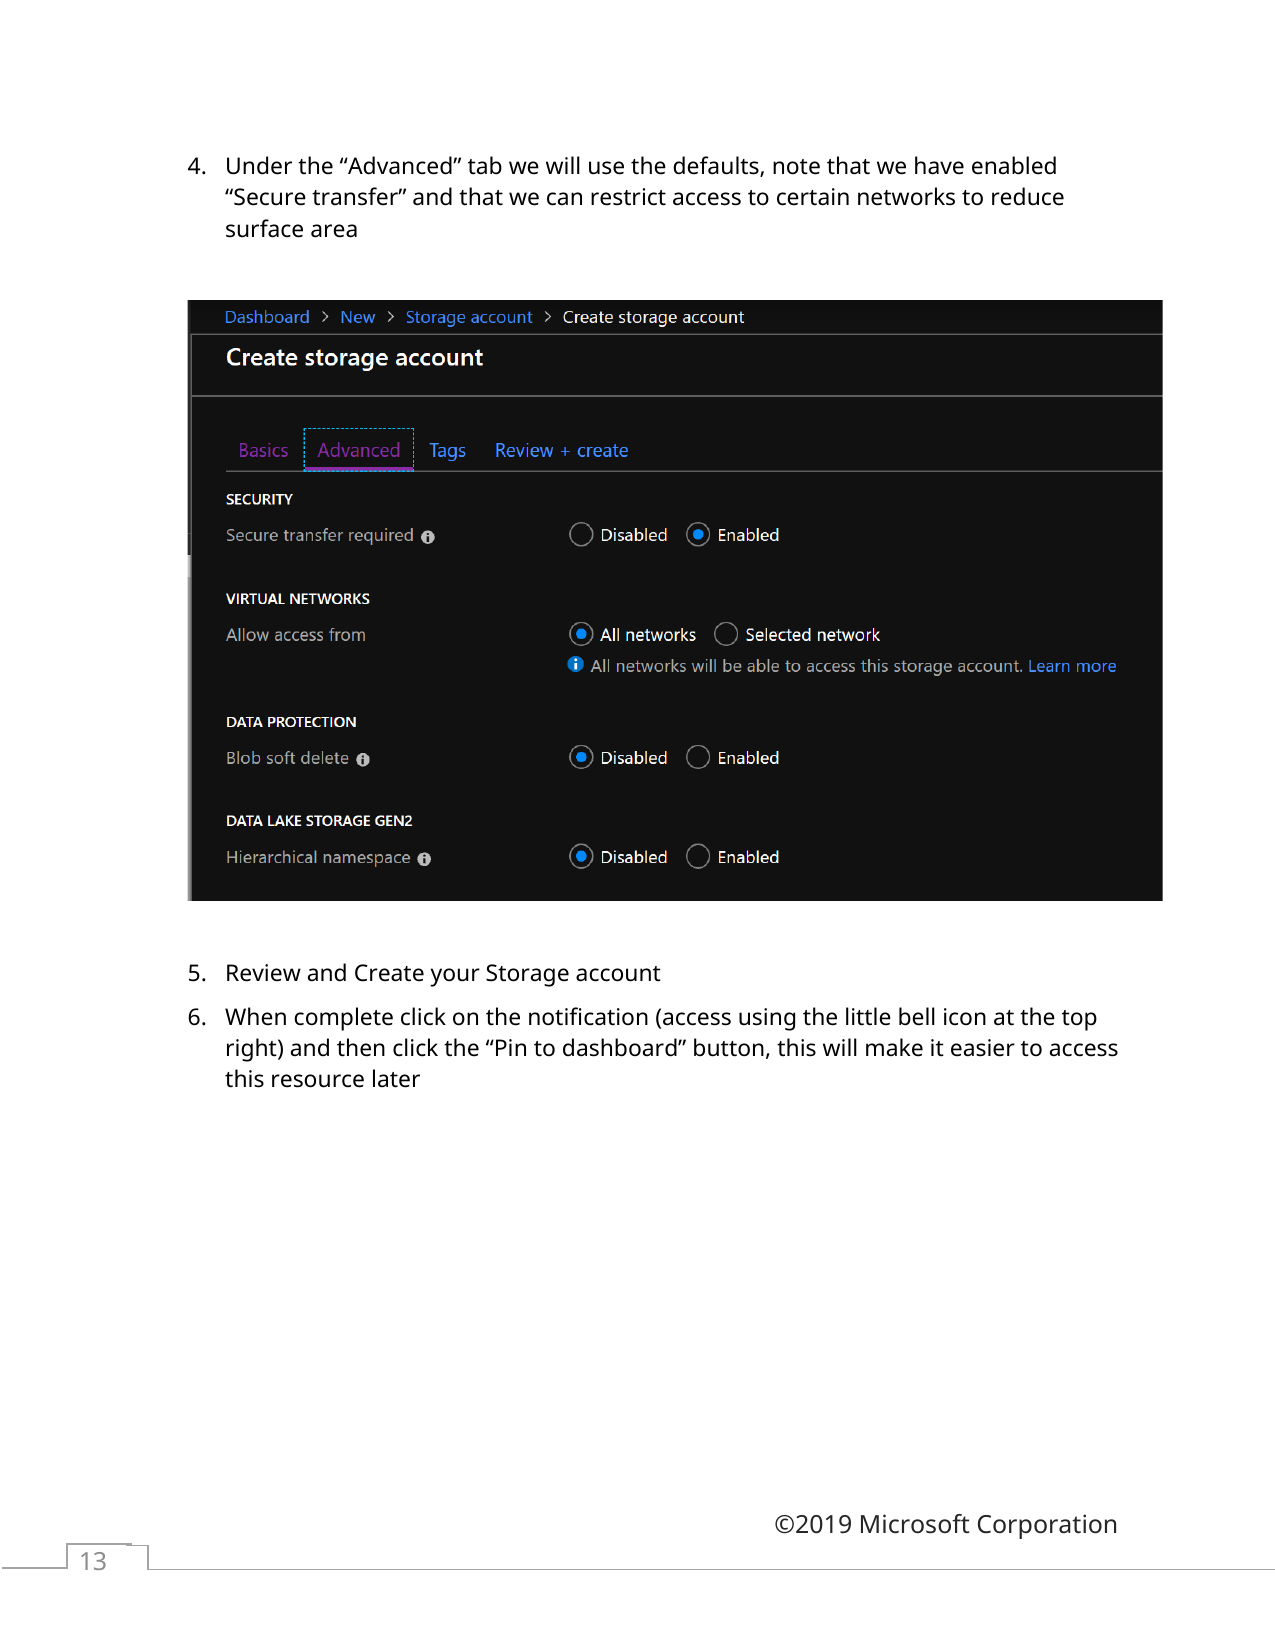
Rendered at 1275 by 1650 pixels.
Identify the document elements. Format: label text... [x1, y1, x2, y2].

list When complete click on the notification (access using the little bell icon at the top right) and then click the “Pin to dashboard” button, this will make it easier to access this resource later [187, 1000, 1125, 1094]
list Under the “Advanced” tab we will use the defaults, note that we have enabled “Secure transfer” and that we can restrict access to certain networks to reduce surface area [187, 150, 1125, 244]
list Review and Create your Storage account [187, 957, 1125, 988]
picture [187, 300, 1163, 901]
